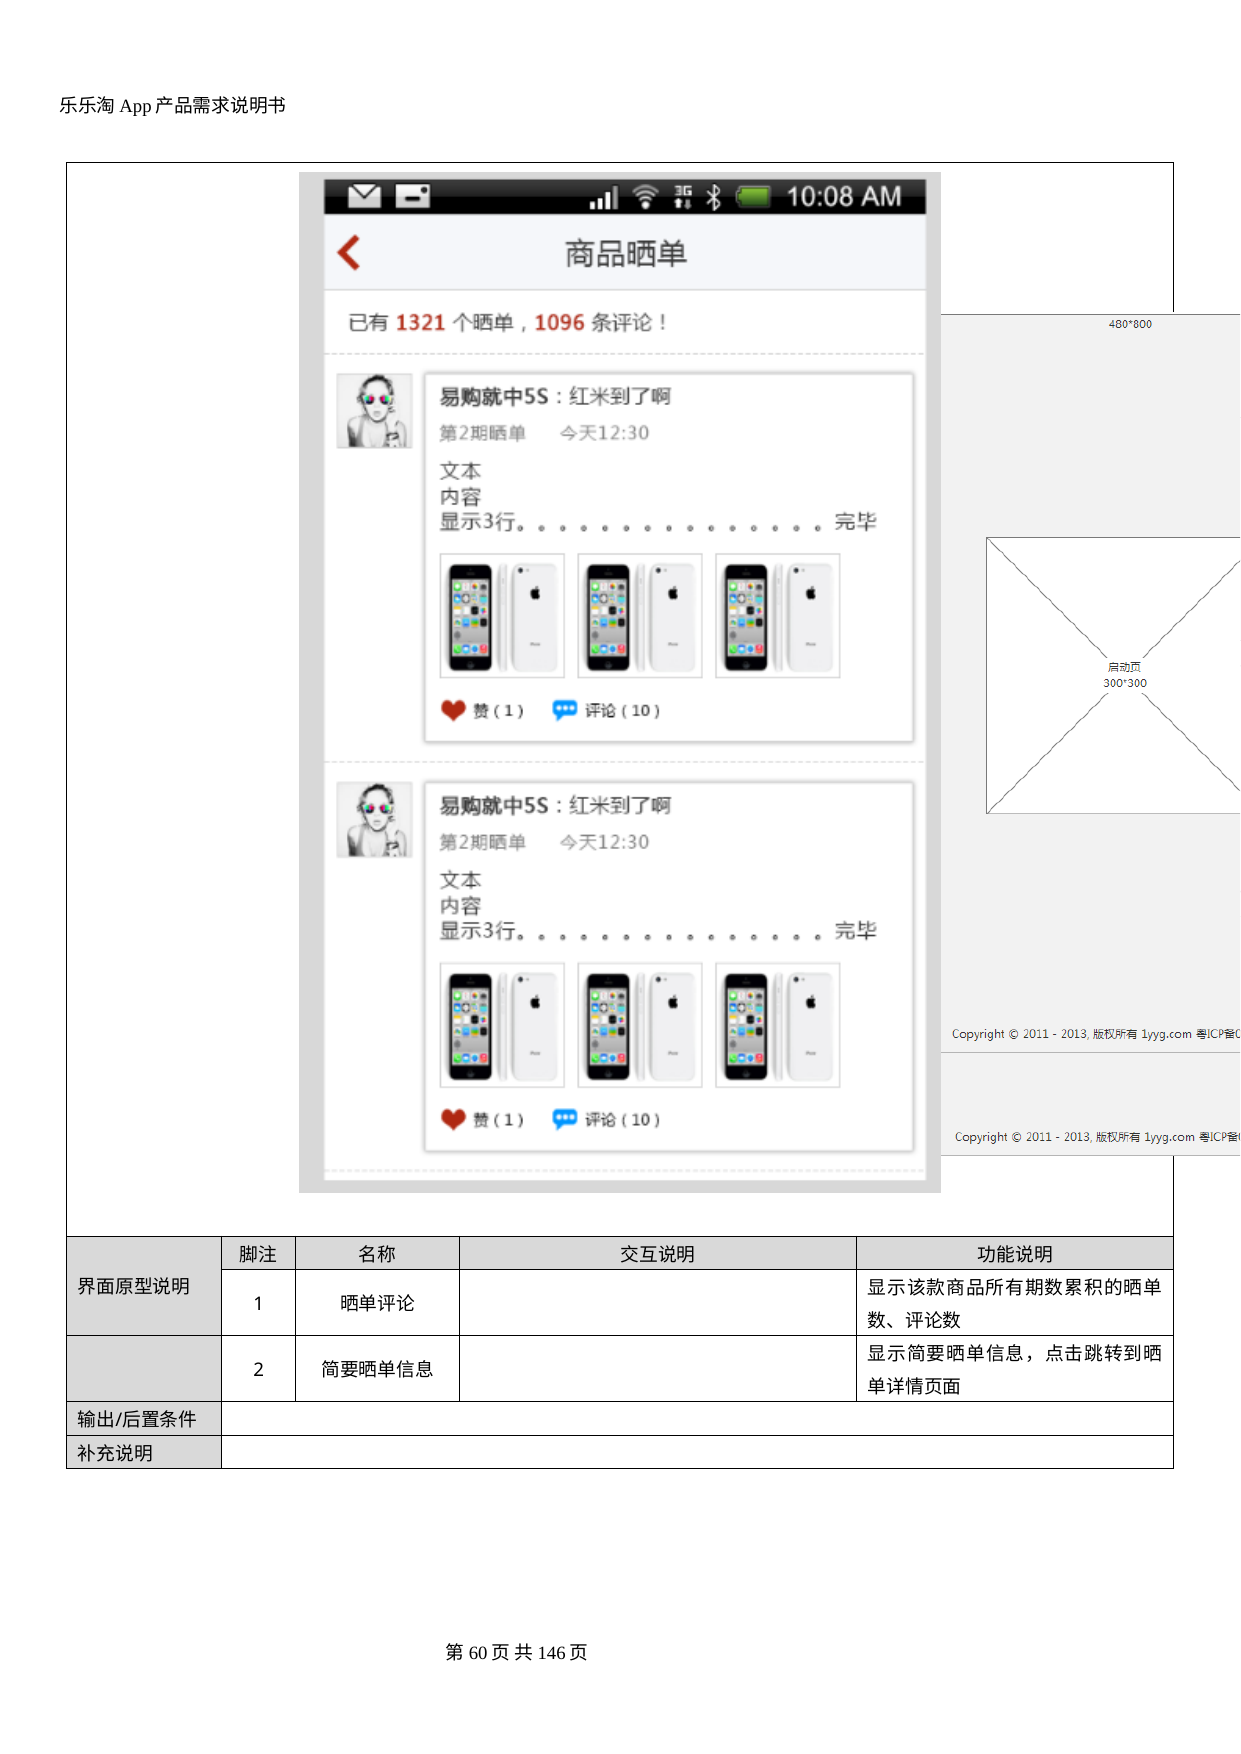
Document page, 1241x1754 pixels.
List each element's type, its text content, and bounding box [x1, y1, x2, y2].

table_cell [222, 1436, 1173, 1468]
table_cell 界面原型说明 [67, 1237, 221, 1335]
table_cell 显示简要晒单信息，点击跳转到晒单详情页面 [857, 1336, 1173, 1401]
table_cell 简要晒单信息 [296, 1336, 459, 1401]
table_cell [67, 163, 1173, 1236]
table_cell 显示该款商品所有期数累积的晒单数、评论数 [857, 1270, 1173, 1335]
table_cell 交互说明 [460, 1237, 856, 1269]
table_cell 脚注 [222, 1237, 295, 1269]
table_cell 输出/后置条件 [67, 1402, 221, 1435]
table_cell 晒单评论 [296, 1270, 459, 1335]
table_cell [460, 1336, 856, 1401]
picture [299, 172, 1241, 1193]
table_cell 1 [222, 1270, 295, 1335]
table_cell [460, 1270, 856, 1335]
table_cell 补充说明 [67, 1436, 221, 1468]
table_cell 功能说明 [857, 1237, 1173, 1269]
table_cell [222, 1402, 1173, 1435]
table_cell 名称 [296, 1237, 459, 1269]
table_cell 2 [222, 1336, 295, 1401]
table_cell [67, 1336, 221, 1401]
